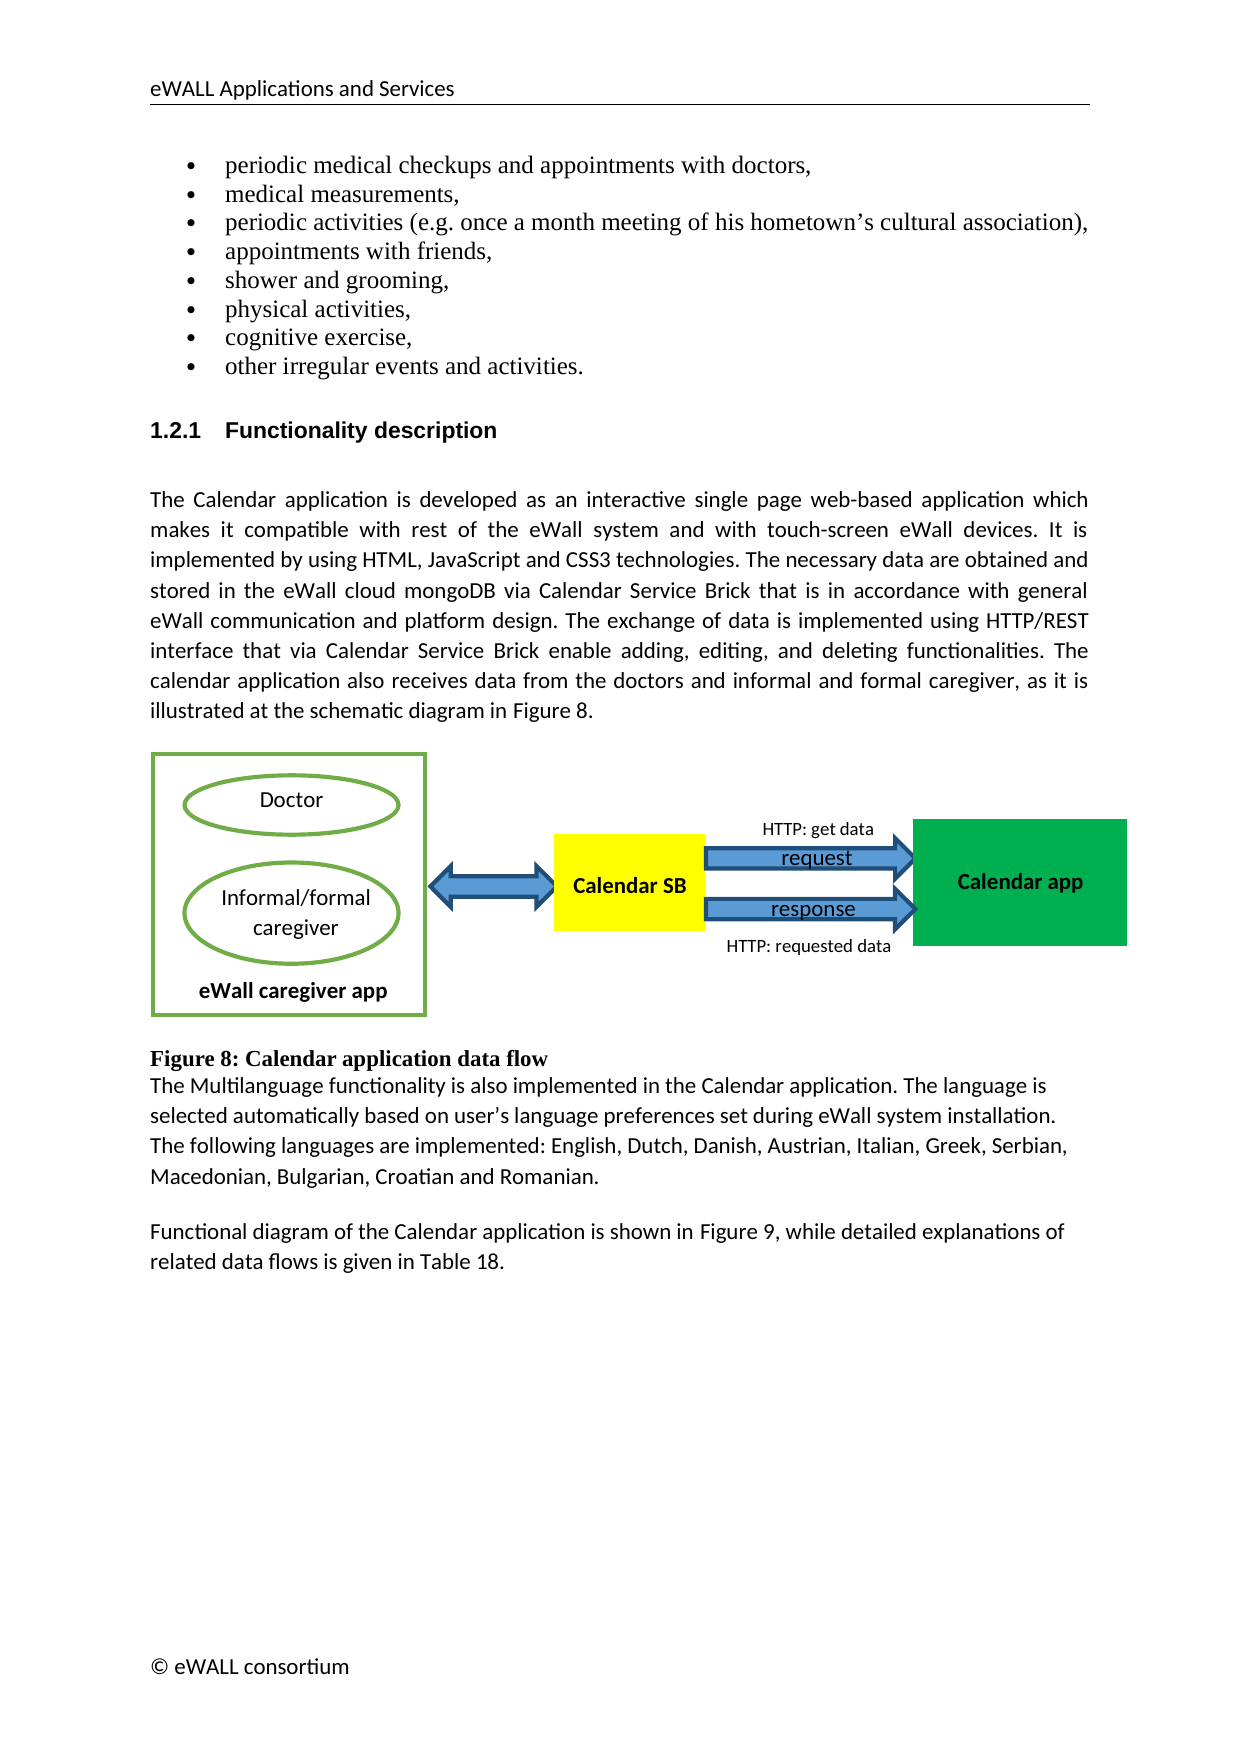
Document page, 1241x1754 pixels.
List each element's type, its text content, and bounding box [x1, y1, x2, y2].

list physical activities, [187, 294, 1090, 322]
list shower and grooming, [187, 265, 1090, 294]
list cognitive exercise, [187, 322, 1090, 351]
text The Multilanguage functionality is also implemented in the Calendar application. The language is selected automatically based on user’s language preferences set during eWall system installation. The following languages are implemented: English, Dutch, Danish, Austrian, Italian, Greek, Serbian, Macedonian, Bulgarian, Croatian and Romanian. [150, 1071, 1090, 1190]
list periodic activities (e.g. once a month meeting of his hometown’s cultural association), [187, 207, 1090, 236]
list medical measurements, [187, 179, 1090, 207]
subtitle Functionality description [150, 417, 1090, 444]
list appointments with friends, [187, 236, 1090, 265]
list other irregular events and activities. [187, 351, 1090, 380]
list periodic medical checkups and appointments with doctors, [187, 150, 1090, 179]
